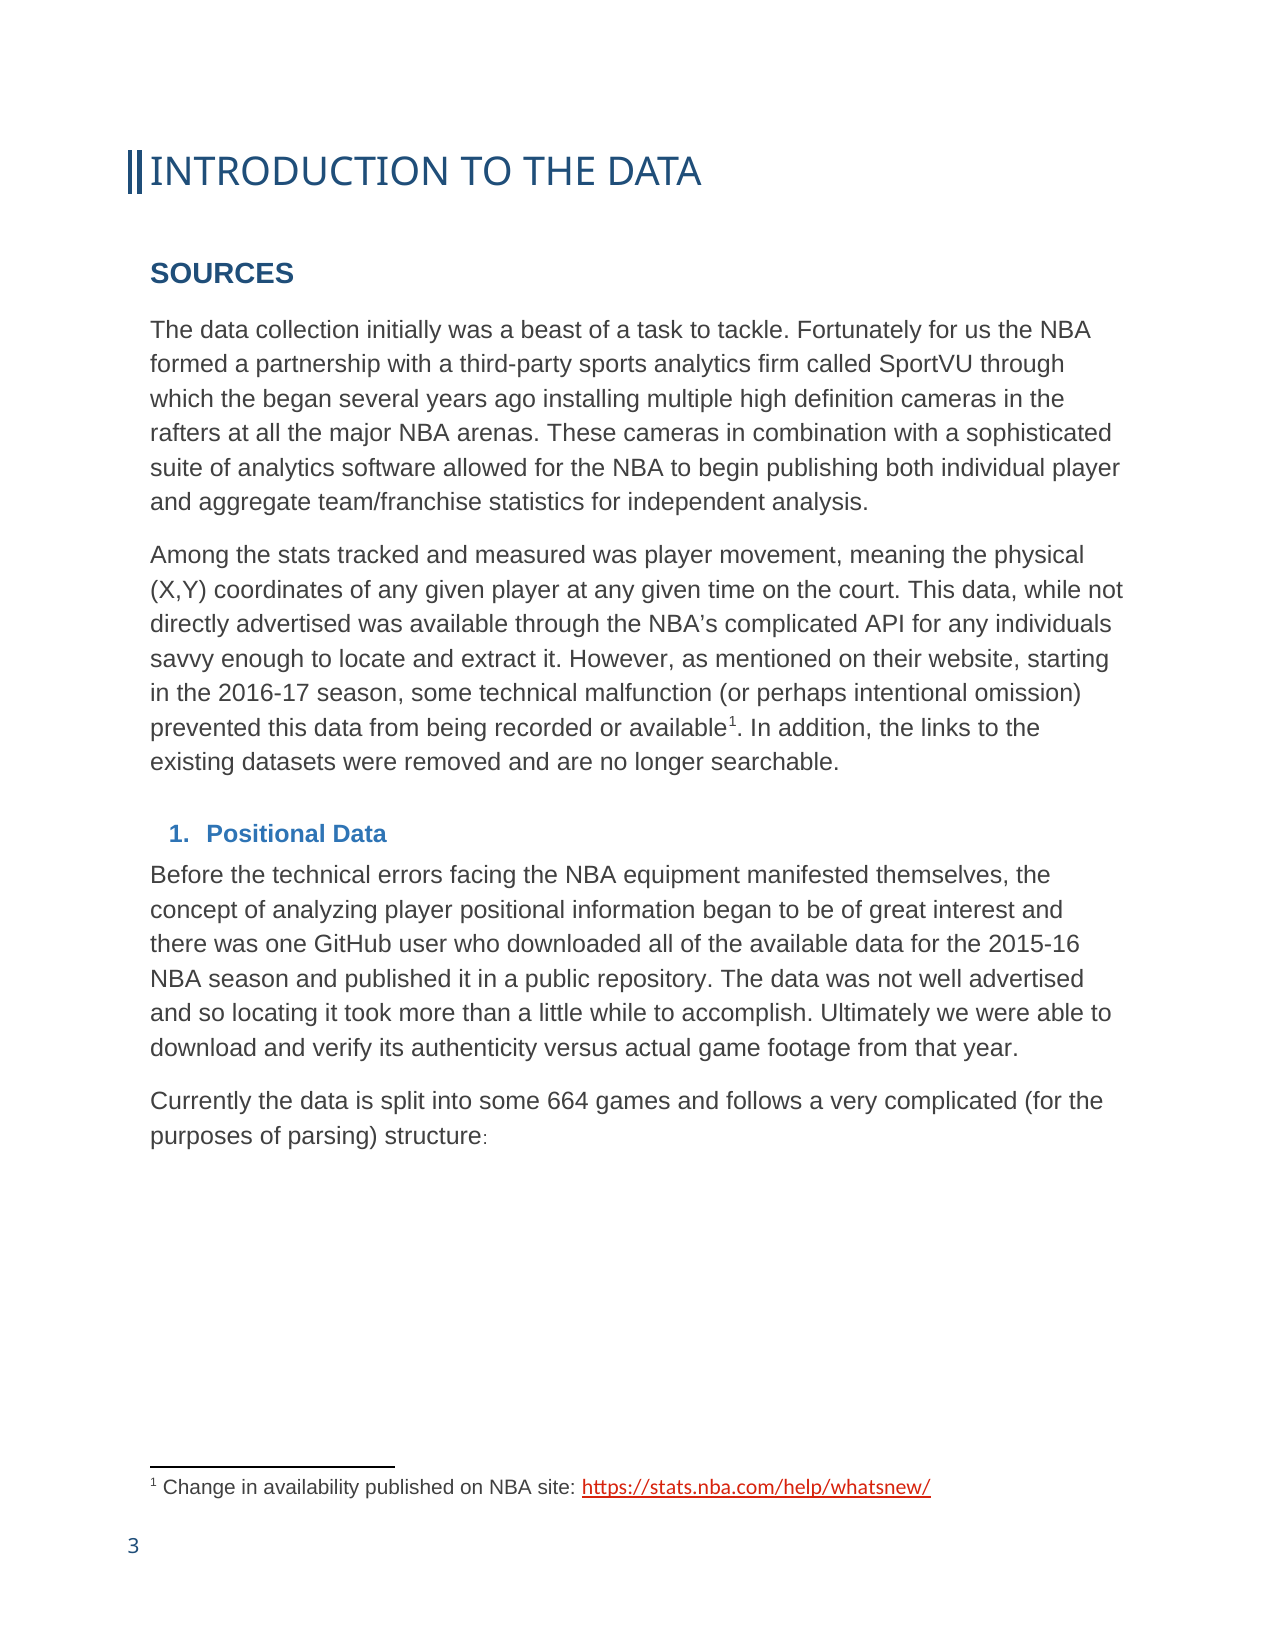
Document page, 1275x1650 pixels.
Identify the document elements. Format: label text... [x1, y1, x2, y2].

subtitle Positional Data [169, 819, 1125, 848]
text Currently the data is split into some 664 games and follows a very complicated (for the purposes of parsing) structure: [150, 1086, 1125, 1149]
text Before the technical errors facing the NBA equipment manifested themselves, the concept of analyzing player positional information began to be of great interest and there was one GitHub user who downloaded all of the available data for the 2015-16 NBA season and published it in a public repository. The data was not well advertised and so locating it took more than a little while to accomplish. Ultimately we were able to download and verify its authenticity versus actual game footage from that year. [150, 861, 1125, 1062]
text The data collection initially was a beast of a task to tackle. Fortunately for us the NBA formed a partnership with a third-party sports analytics firm called SportVU through which the began several years ago installing multiple high definition cameras in the rafters at all the major NBA arenas. These cameras in combination with a sophisticated suite of analytics software allowed for the NBA to begin publishing both individual player and aggregate team/franchise statistics for independent analysis. [150, 315, 1125, 516]
subtitle Sources [150, 256, 1125, 290]
title Introduction to the Data [150, 150, 1125, 194]
text Among the stats tracked and measured was player movement, meaning the physical (X,Y) coordinates of any given player at any given time on the court. This data, while not directly advertised was available through the NBA’s complicated API for any individuals savvy enough to locate and extract it. However, as mentioned on their website, starting in the 2016-17 season, some technical malfunction (or perhaps intentional omission) prevented this data from being recorded or available. In addition, the links to the existing datasets were removed and are no longer searchable. [150, 540, 1125, 776]
